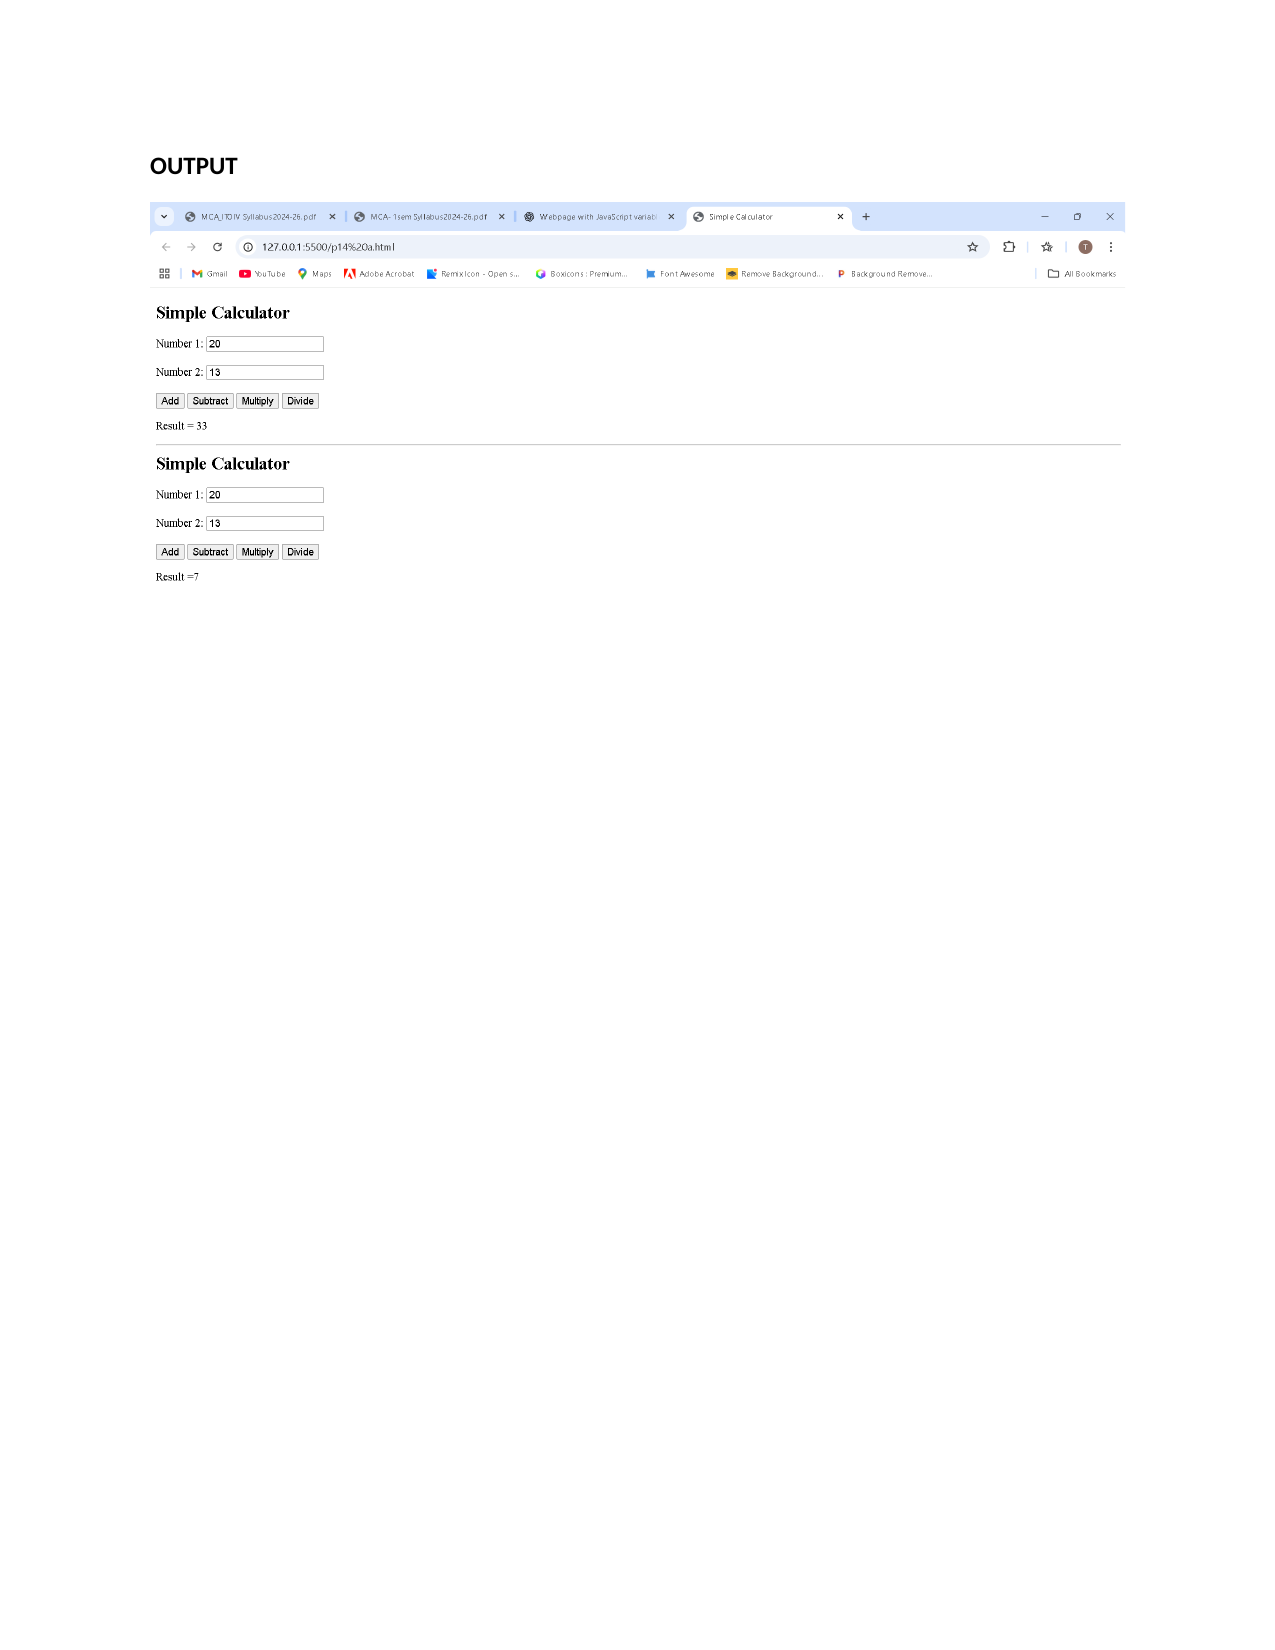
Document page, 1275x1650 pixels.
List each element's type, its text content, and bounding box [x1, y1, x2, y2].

text OUTPUT [150, 150, 1125, 181]
picture [150, 202, 1125, 592]
